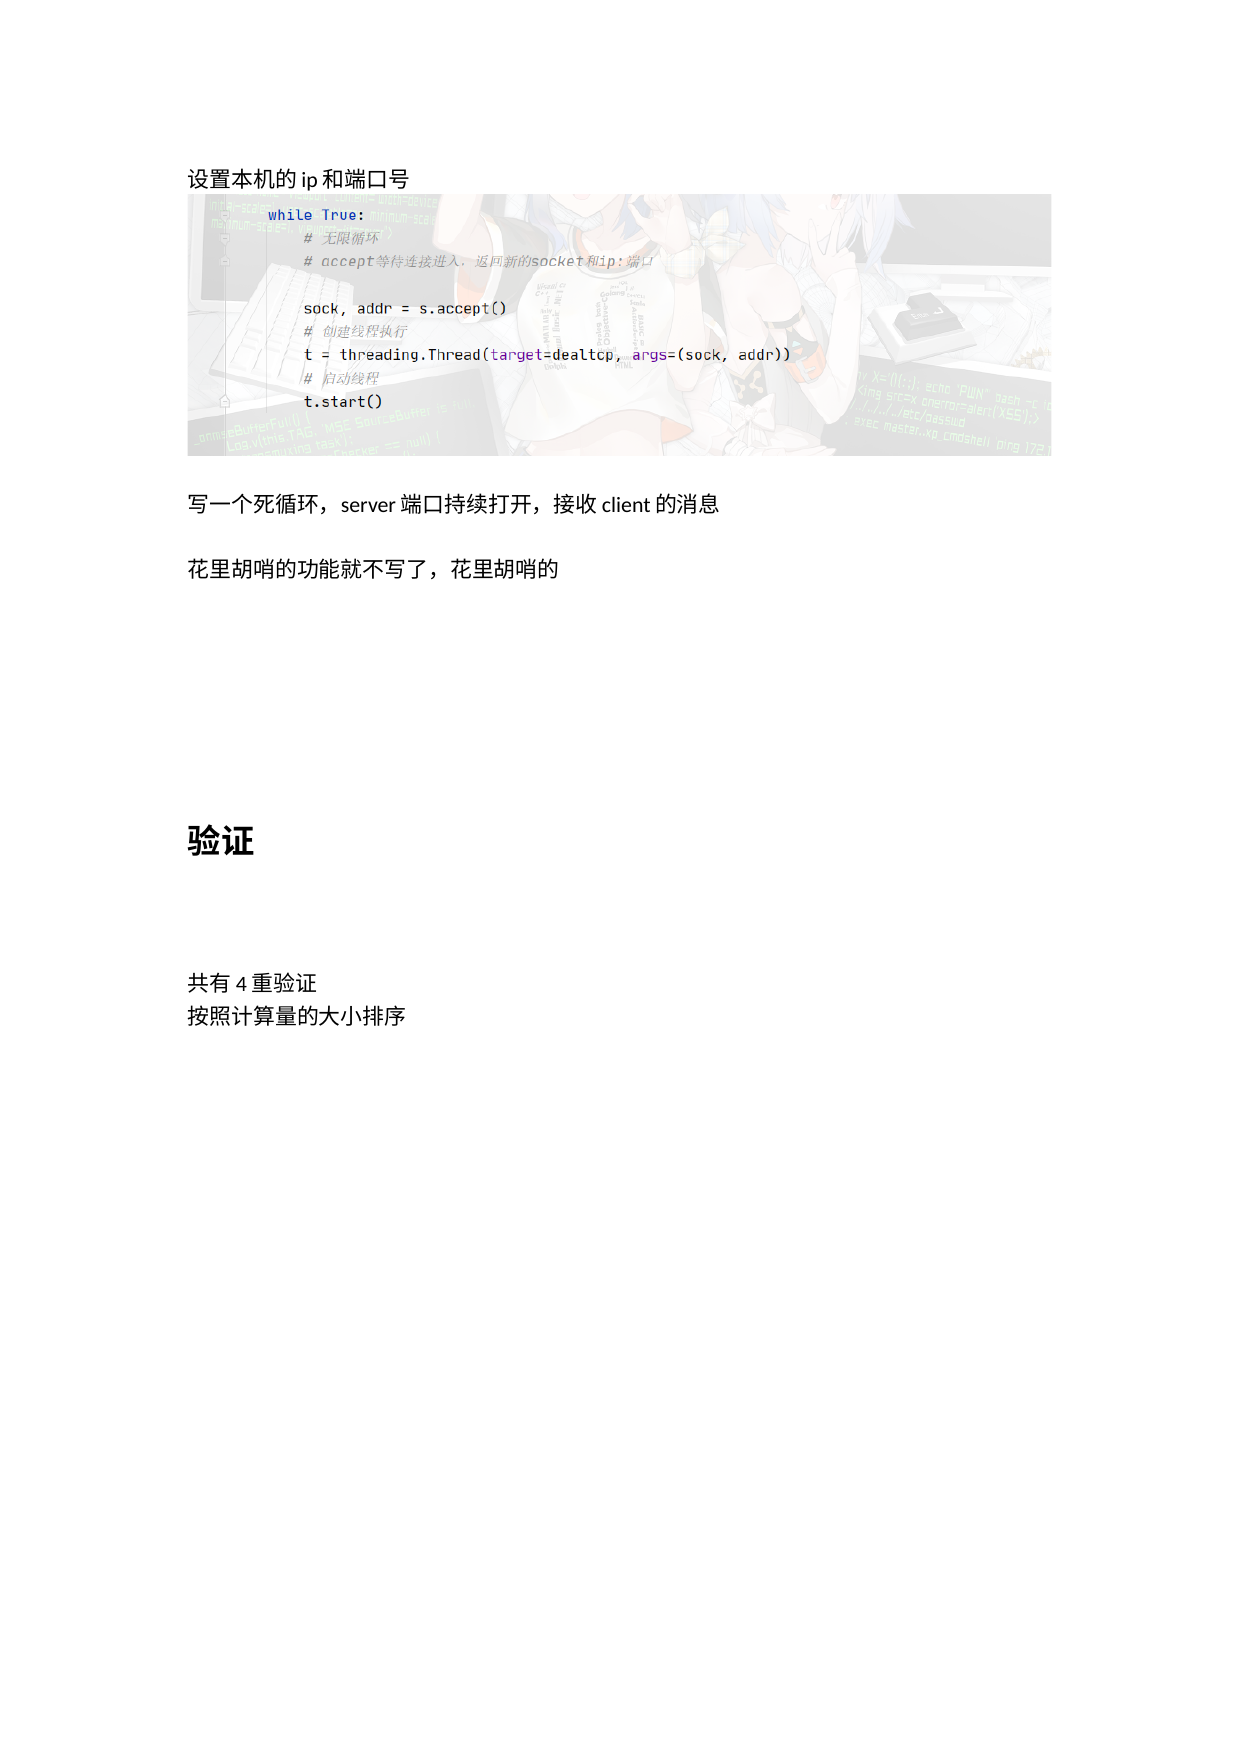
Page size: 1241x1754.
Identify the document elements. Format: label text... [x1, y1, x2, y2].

picture [187, 194, 1052, 456]
text 共有4重验证 [187, 966, 1053, 998]
text 按照计算量的大小排序 [187, 998, 1053, 1031]
text 写一个死循环，server端口持续打开，接收client的消息 [187, 487, 1053, 519]
text 设置本机的ip和端口号 [187, 162, 1053, 194]
text 花里胡哨的功能就不写了，花里胡哨的 [187, 552, 1053, 584]
subtitle 验证 [187, 807, 1053, 872]
